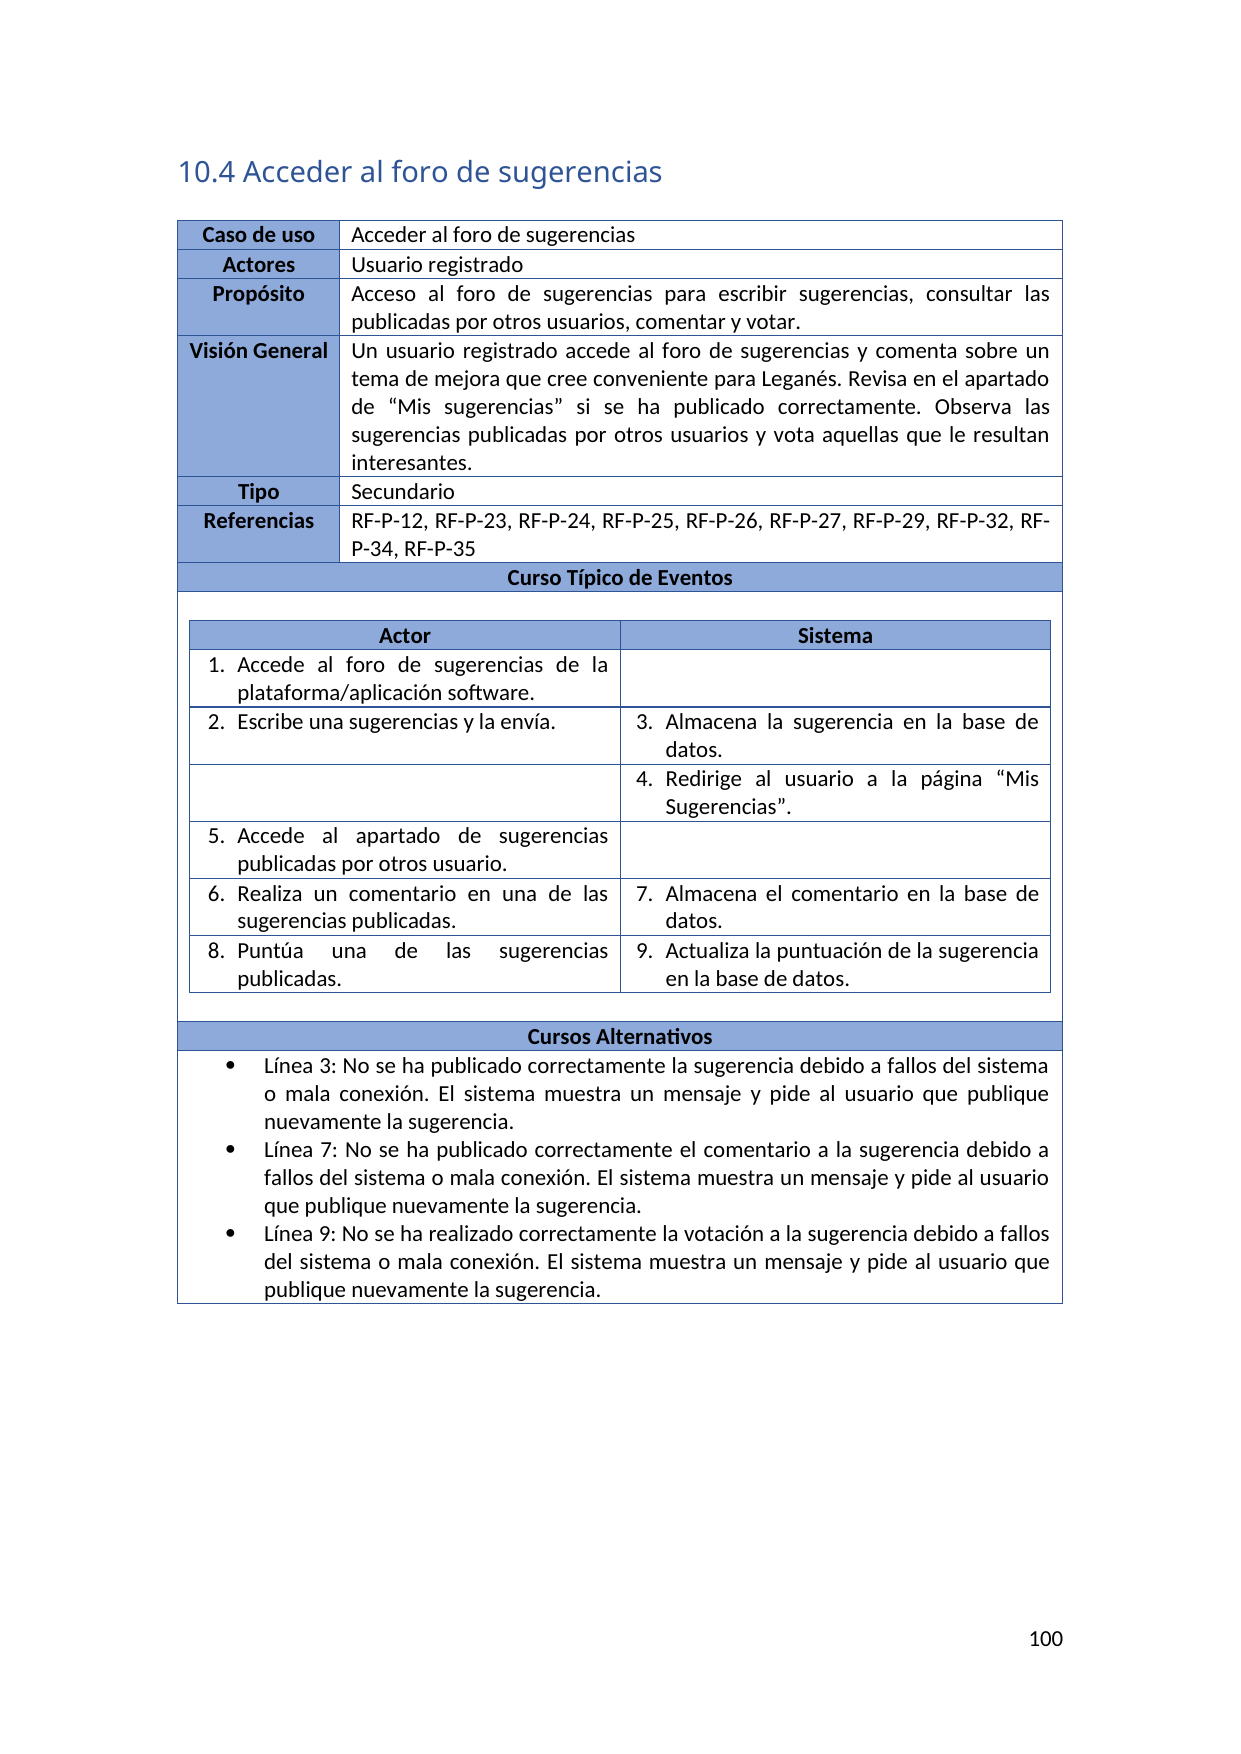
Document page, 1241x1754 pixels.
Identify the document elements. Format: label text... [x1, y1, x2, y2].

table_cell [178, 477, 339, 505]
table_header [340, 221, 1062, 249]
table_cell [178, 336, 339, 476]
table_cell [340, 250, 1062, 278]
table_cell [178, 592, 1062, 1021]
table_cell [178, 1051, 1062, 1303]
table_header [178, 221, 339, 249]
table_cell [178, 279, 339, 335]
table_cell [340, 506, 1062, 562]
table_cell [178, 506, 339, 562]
subtitle 10.4 Acceder al foro de sugerencias [177, 152, 1063, 191]
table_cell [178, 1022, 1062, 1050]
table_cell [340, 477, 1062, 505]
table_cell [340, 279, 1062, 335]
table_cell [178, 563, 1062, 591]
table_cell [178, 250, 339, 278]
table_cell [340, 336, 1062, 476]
